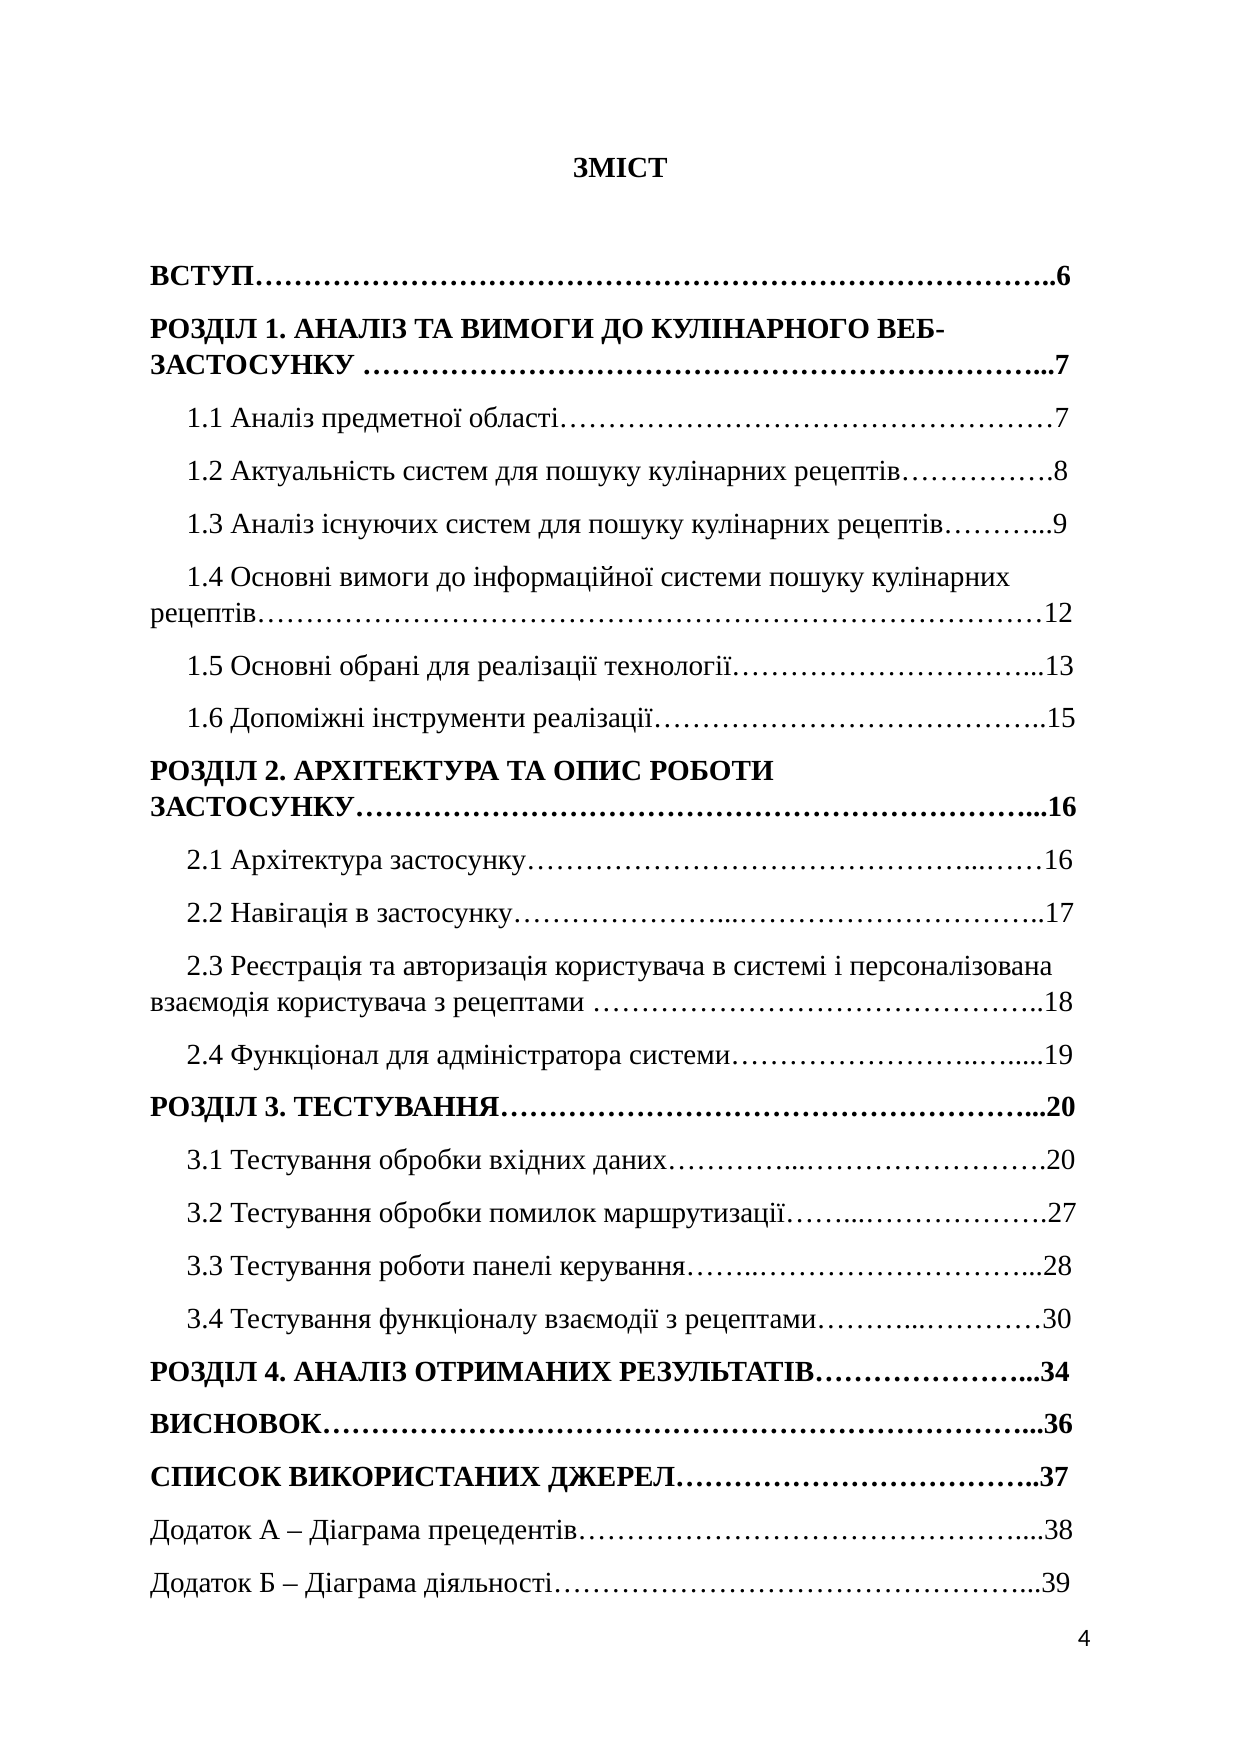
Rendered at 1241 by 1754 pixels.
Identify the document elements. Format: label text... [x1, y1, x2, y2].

text 1.3 Аналіз існуючих систем для пошуку кулінарних рецептів………...9 [150, 506, 1090, 539]
text ВИСНОВОК………………………………………………………………...36 [150, 1406, 1090, 1440]
text 2.4 Функціонал для адміністратора системи……………………..….....19 [150, 1037, 1090, 1070]
text ВСТУП………………………………………………………………………..6 [150, 258, 1090, 292]
text 3.1 Тестування обробки вхідних даних…………...…………………….20 [150, 1142, 1090, 1176]
text 1.6 Допоміжні інструменти реалізації…………………………………..15 [150, 700, 1090, 734]
text РОЗДІЛ 4. АНАЛІЗ ОТРИМАНИХ РЕЗУЛЬТАТІВ…………………...34 [150, 1354, 1090, 1387]
text Додаток Б – Діаграма діяльності…………………………………………...39 [150, 1565, 1090, 1598]
text ЗМІСТ [150, 150, 1090, 183]
text 3.4 Тестування функціоналу взаємодії з рецептами………...…………30 [150, 1301, 1090, 1334]
text Додаток А – Діаграма прецедентів………………………………………....38 [150, 1512, 1090, 1546]
text РОЗДІЛ 2. АРХІТЕКТУРА ТА ОПИС РОБОТИ ЗАСТОСУНКУ……………………………………………………………...16 [150, 753, 1090, 823]
text 3.2 Тестування обробки помилок маршрутизації……...……………….27 [150, 1195, 1090, 1229]
text 2.3 Реєстрація та авторизація користувача в системі і персоналізована взаємодія користувача з рецептами ………………………………………..18 [150, 948, 1090, 1017]
text 2.1 Архітектура застосунку………………………………………...……16 [150, 842, 1090, 876]
text 1.4 Основні вимоги до інформаційної системи пошуку кулінарних рецептів………………………………………………………………………12 [150, 559, 1090, 628]
text СПИСОК ВИКОРИСТАНИХ ДЖЕРЕЛ………………………………..37 [150, 1459, 1090, 1493]
text 2.2 Навігація в застосунку…………………...…………………………..17 [150, 895, 1090, 928]
text РОЗДІЛ 1. АНАЛІЗ ТА ВИМОГИ ДО КУЛІНАРНОГО ВЕБ-ЗАСТОСУНКУ ……………………………………………………………...7 [150, 311, 1090, 381]
text 3.3 Тестування роботи панелі керування……..………………………...28 [150, 1248, 1090, 1282]
text 1.5 Основні обрані для реалізації технології…………………………...13 [150, 648, 1090, 681]
text РОЗДІЛ 3. ТЕСТУВАННЯ………………………………………………...20 [150, 1089, 1090, 1123]
text 1.1 Аналіз предметної області……………………………………………7 [150, 400, 1090, 434]
text 1.2 Актуальність систем для пошуку кулінарних рецептів…………….8 [150, 453, 1090, 487]
